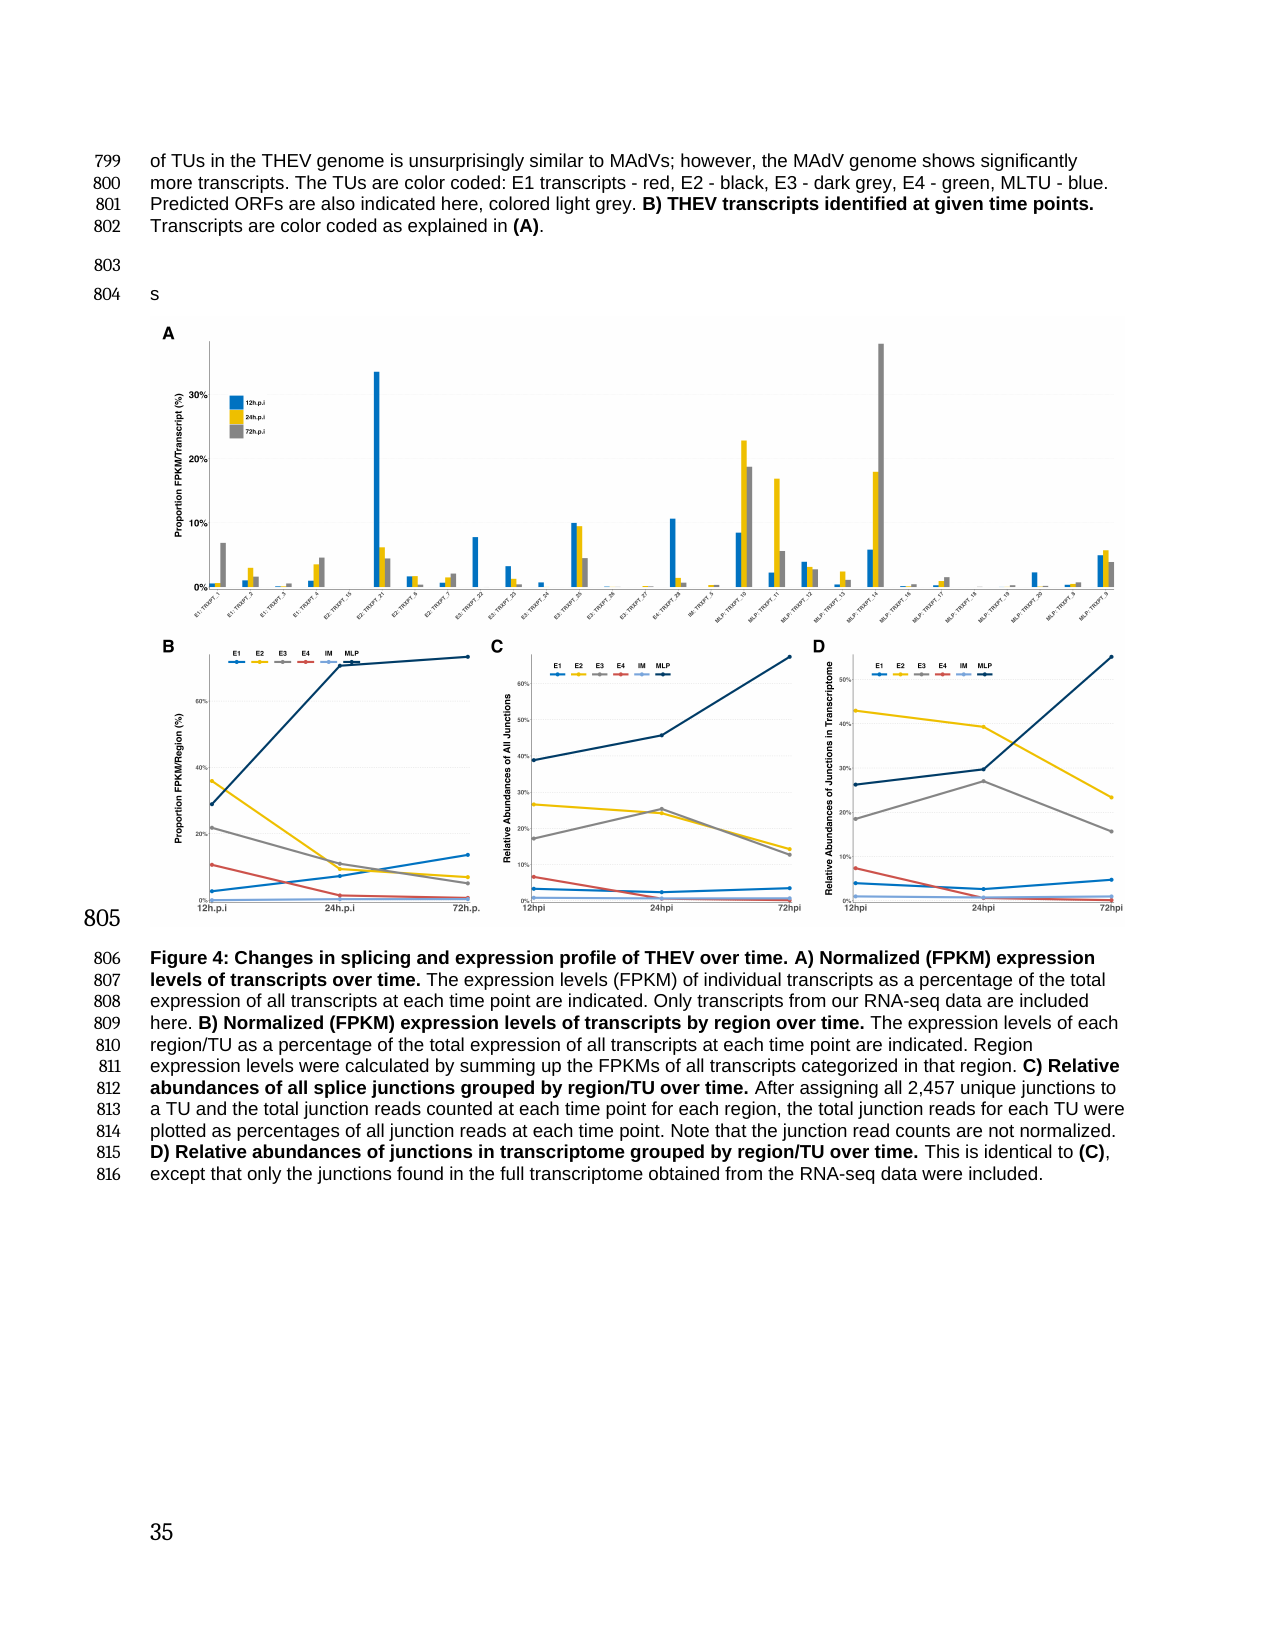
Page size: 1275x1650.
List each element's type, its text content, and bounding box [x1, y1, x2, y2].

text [150, 150, 1125, 236]
text Figure 4: Changes in splicing and expression profile of THEV over time. A) Normalized (FPKM) expression levels of transcripts over time. The expression levels (FPKM) of individual transcripts as a percentage of the total expression of all transcripts at each time point are indicated. Only transcripts from our RNA-seq data are included here. B) Normalized (FPKM) expression levels of transcripts by region over time. The expression levels of each region/TU as a percentage of the total expression of all transcripts at each time point are indicated. Region expression levels were calculated by summing up the FPKMs of all transcripts categorized in that region. C) Relative abundances of all splice junctions grouped by region/TU over time. After assigning all 2,457 unique junctions to a TU and the total junction reads counted at each time point for each region, the total junction reads for each TU were plotted as percentages of all junction reads at each time point. Note that the junction read counts are not normalized. D) Relative abundances of junctions in transcriptome grouped by region/TU over time. This is identical to (C), except that only the junctions found in the full transcriptome obtained from the RNA-seq data were included. [150, 947, 1125, 1184]
text s [150, 283, 1125, 304]
